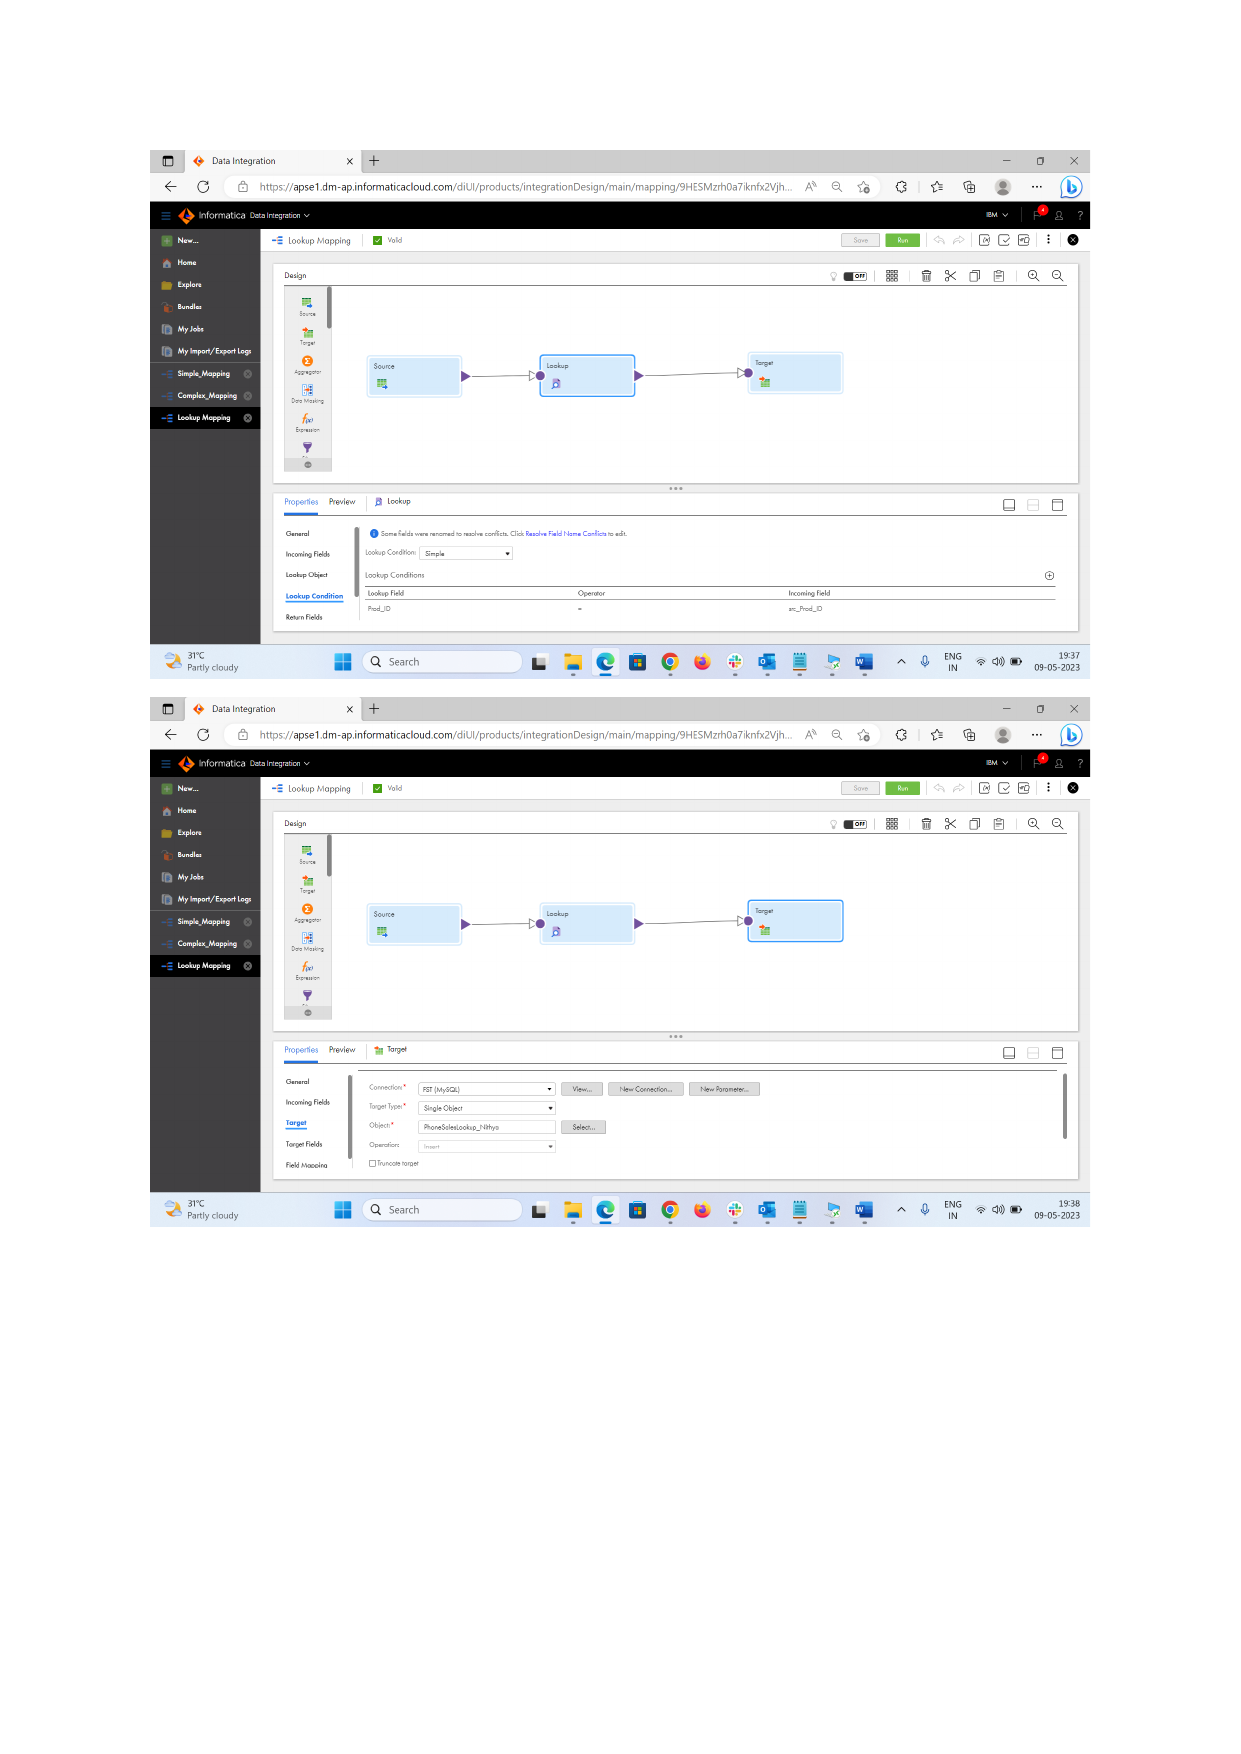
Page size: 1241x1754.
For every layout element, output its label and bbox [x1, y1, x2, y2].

picture [150, 697, 1091, 1227]
picture [150, 150, 1091, 679]
